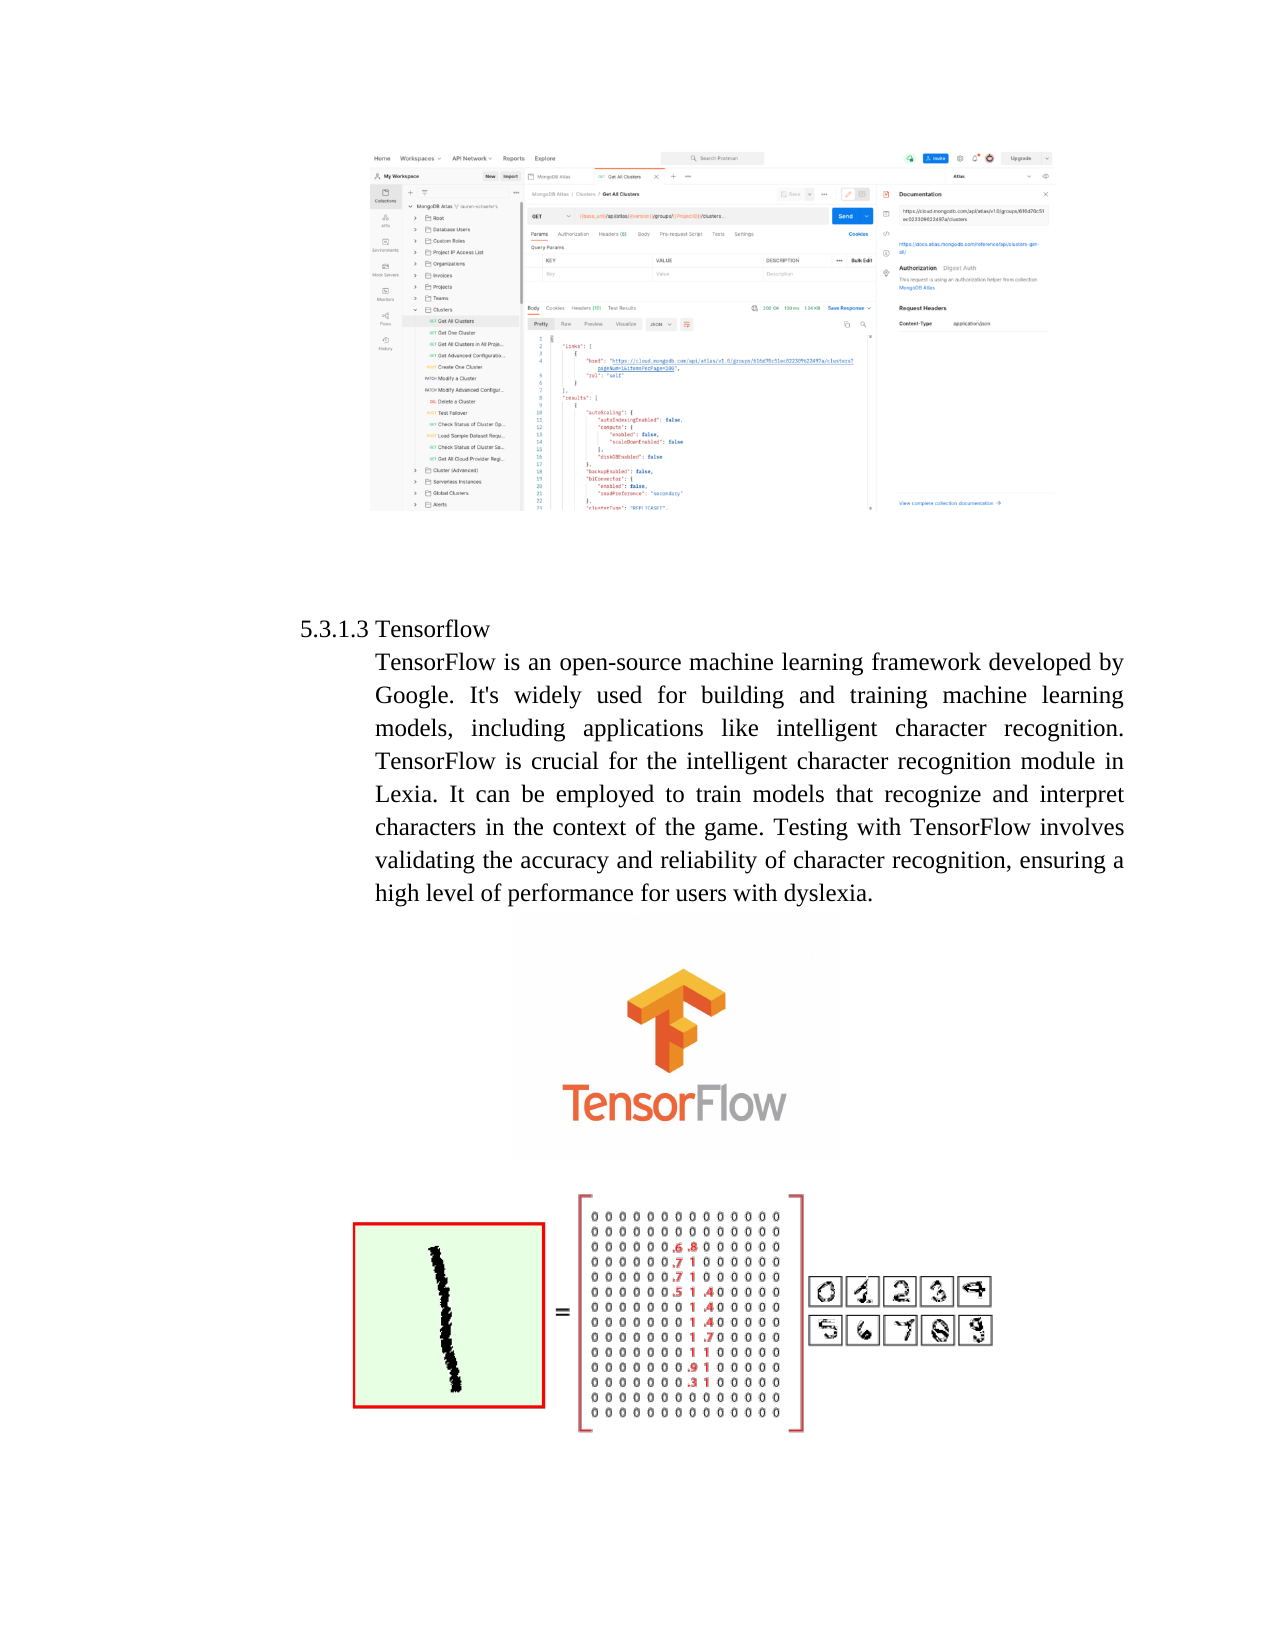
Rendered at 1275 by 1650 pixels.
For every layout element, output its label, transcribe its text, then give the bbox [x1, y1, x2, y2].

text 5.3.1.3 Tensorflow [300, 614, 1125, 643]
text TensorFlow is an open-source machine learning framework developed by Google. It's widely used for building and training machine learning models, including applications like intelligent character recognition. TensorFlow is crucial for the intelligent character recognition module in Lexia. It can be employed to train models that recognize and interpret characters in the context of the game. Testing with TensorFlow involves validating the accuracy and reliability of character recognition, ensuring a high level of performance for users with dyslexia. [375, 647, 1125, 907]
picture [352, 1162, 996, 1485]
picture [370, 150, 1055, 511]
picture [510, 911, 839, 1159]
